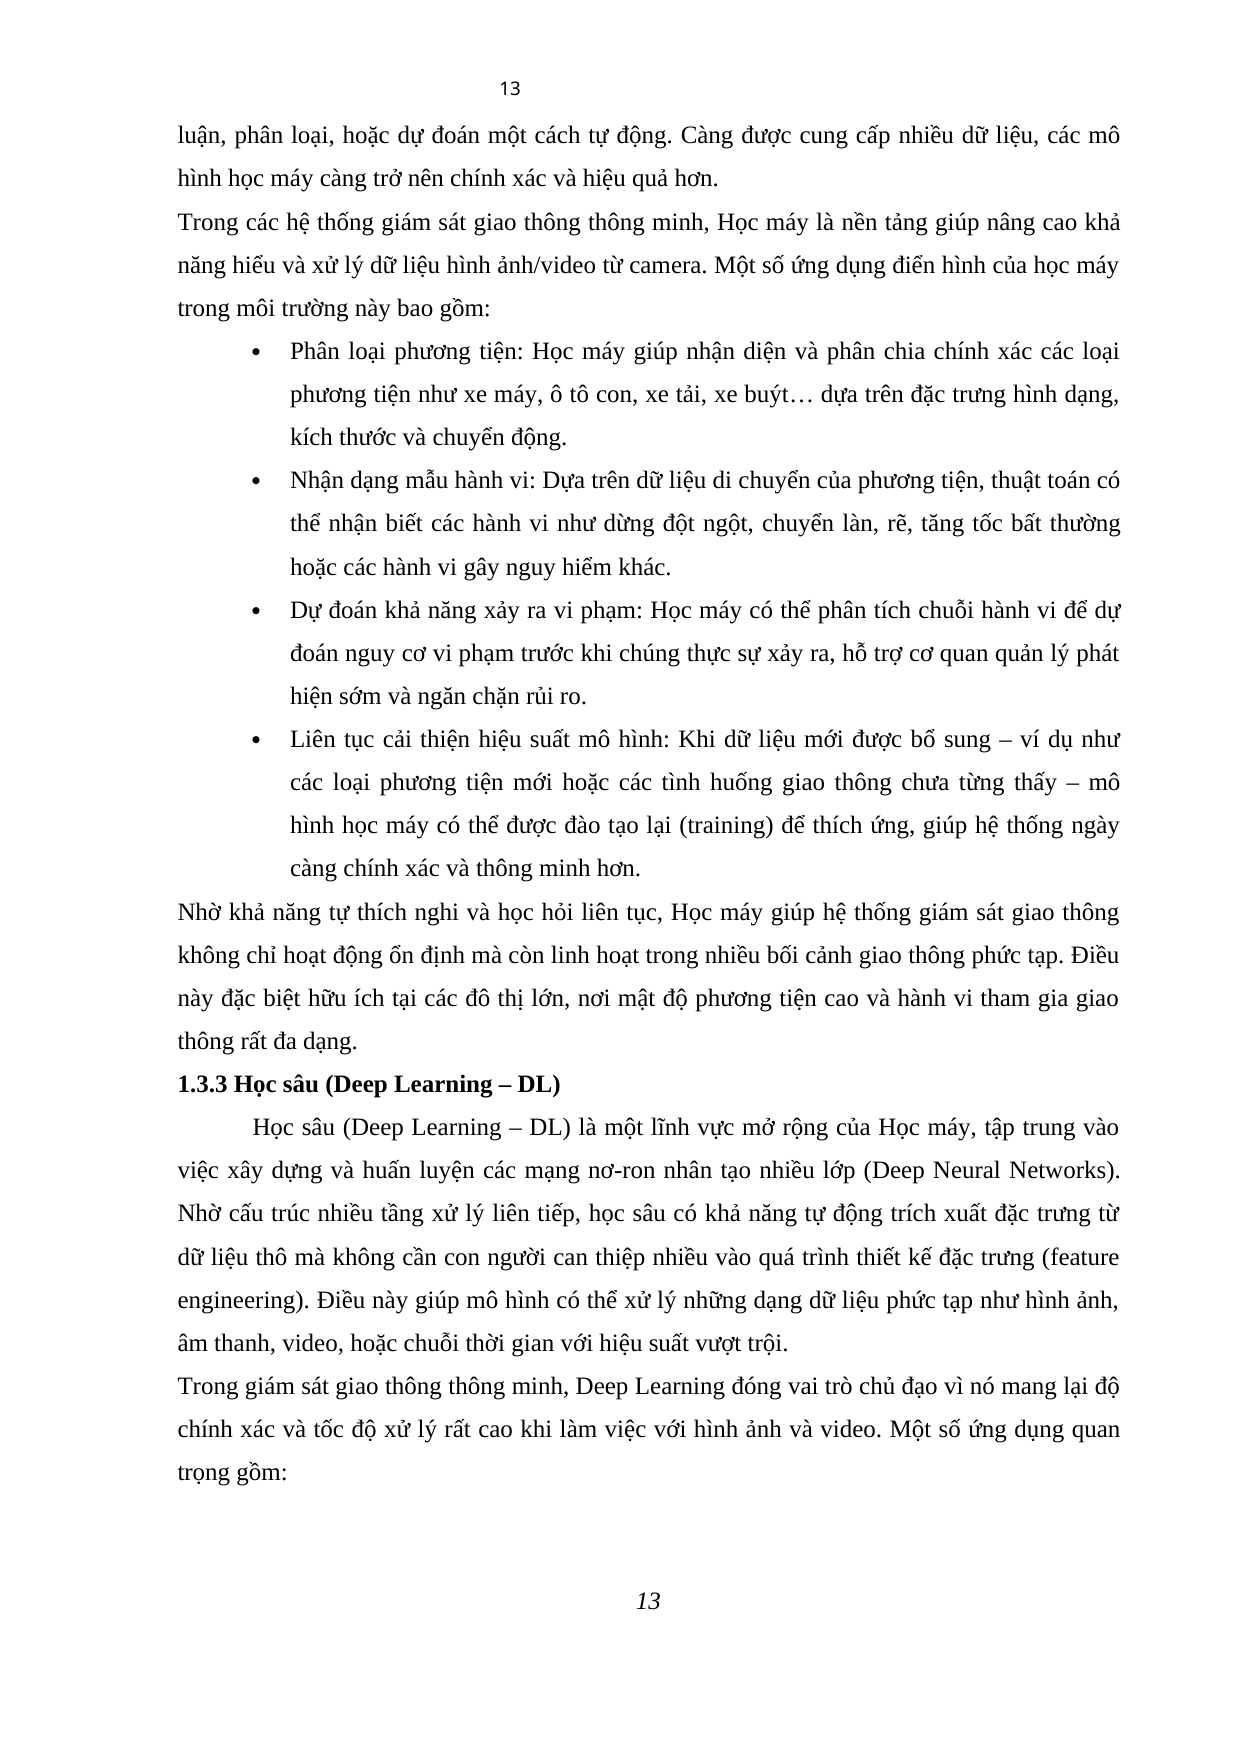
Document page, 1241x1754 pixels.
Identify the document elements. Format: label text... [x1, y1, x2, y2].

text 1.3.3 Học sâu (Deep Learning – DL) [177, 1069, 1121, 1098]
text Nhờ khả năng tự thích nghi và học hỏi liên tục, Học máy giúp hệ thống giám sát giao thông không chỉ hoạt động ổn định mà còn linh hoạt trong nhiều bối cảnh giao thông phức tạp. Điều này đặc biệt hữu ích tại các đô thị lớn, nơi mật độ phương tiện cao và hành vi tham gia giao thông rất đa dạng. [177, 897, 1121, 1055]
text Trong giám sát giao thông thông minh, Deep Learning đóng vai trò chủ đạo vì nó mang lại độ chính xác và tốc độ xử lý rất cao khi làm việc với hình ảnh và video. Một số ứng dụng quan trọng gồm: [177, 1371, 1121, 1486]
list Dự đoán khả năng xảy ra vi phạm: Học máy có thể phân tích chuỗi hành vi để dự đoán nguy cơ vi phạm trước khi chúng thực sự xảy ra, hỗ trợ cơ quan quản lý phát hiện sớm và ngăn chặn rủi ro. [252, 595, 1121, 710]
text Học sâu (Deep Learning – DL) là một lĩnh vực mở rộng của Học máy, tập trung vào việc xây dựng và huấn luyện các mạng nơ-ron nhân tạo nhiều lớp (Deep Neural Networks). Nhờ cấu trúc nhiều tầng xử lý liên tiếp, học sâu có khả năng tự động trích xuất đặc trưng từ dữ liệu thô mà không cần con người can thiệp nhiều vào quá trình thiết kế đặc trưng (feature engineering). Điều này giúp mô hình có thể xử lý những dạng dữ liệu phức tạp như hình ảnh, âm thanh, video, hoặc chuỗi thời gian với hiệu suất vượt trội. [177, 1112, 1121, 1357]
list Nhận dạng mẫu hành vi: Dựa trên dữ liệu di chuyển của phương tiện, thuật toán có thể nhận biết các hành vi như dừng đột ngột, chuyển làn, rẽ, tăng tốc bất thường hoặc các hành vi gây nguy hiểm khác. [252, 465, 1121, 580]
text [177, 120, 1121, 192]
list Phân loại phương tiện: Học máy giúp nhận diện và phân chia chính xác các loại phương tiện như xe máy, ô tô con, xe tải, xe buýt… dựa trên đặc trưng hình dạng, kích thước và chuyển động. [252, 336, 1121, 451]
text Trong các hệ thống giám sát giao thông thông minh, Học máy là nền tảng giúp nâng cao khả năng hiểu và xử lý dữ liệu hình ảnh/video từ camera. Một số ứng dụng điển hình của học máy trong môi trường này bao gồm: [177, 207, 1121, 322]
list Liên tục cải thiện hiệu suất mô hình: Khi dữ liệu mới được bổ sung – ví dụ như các loại phương tiện mới hoặc các tình huống giao thông chưa từng thấy – mô hình học máy có thể được đào tạo lại (training) để thích ứng, giúp hệ thống ngày càng chính xác và thông minh hơn. [252, 724, 1121, 882]
